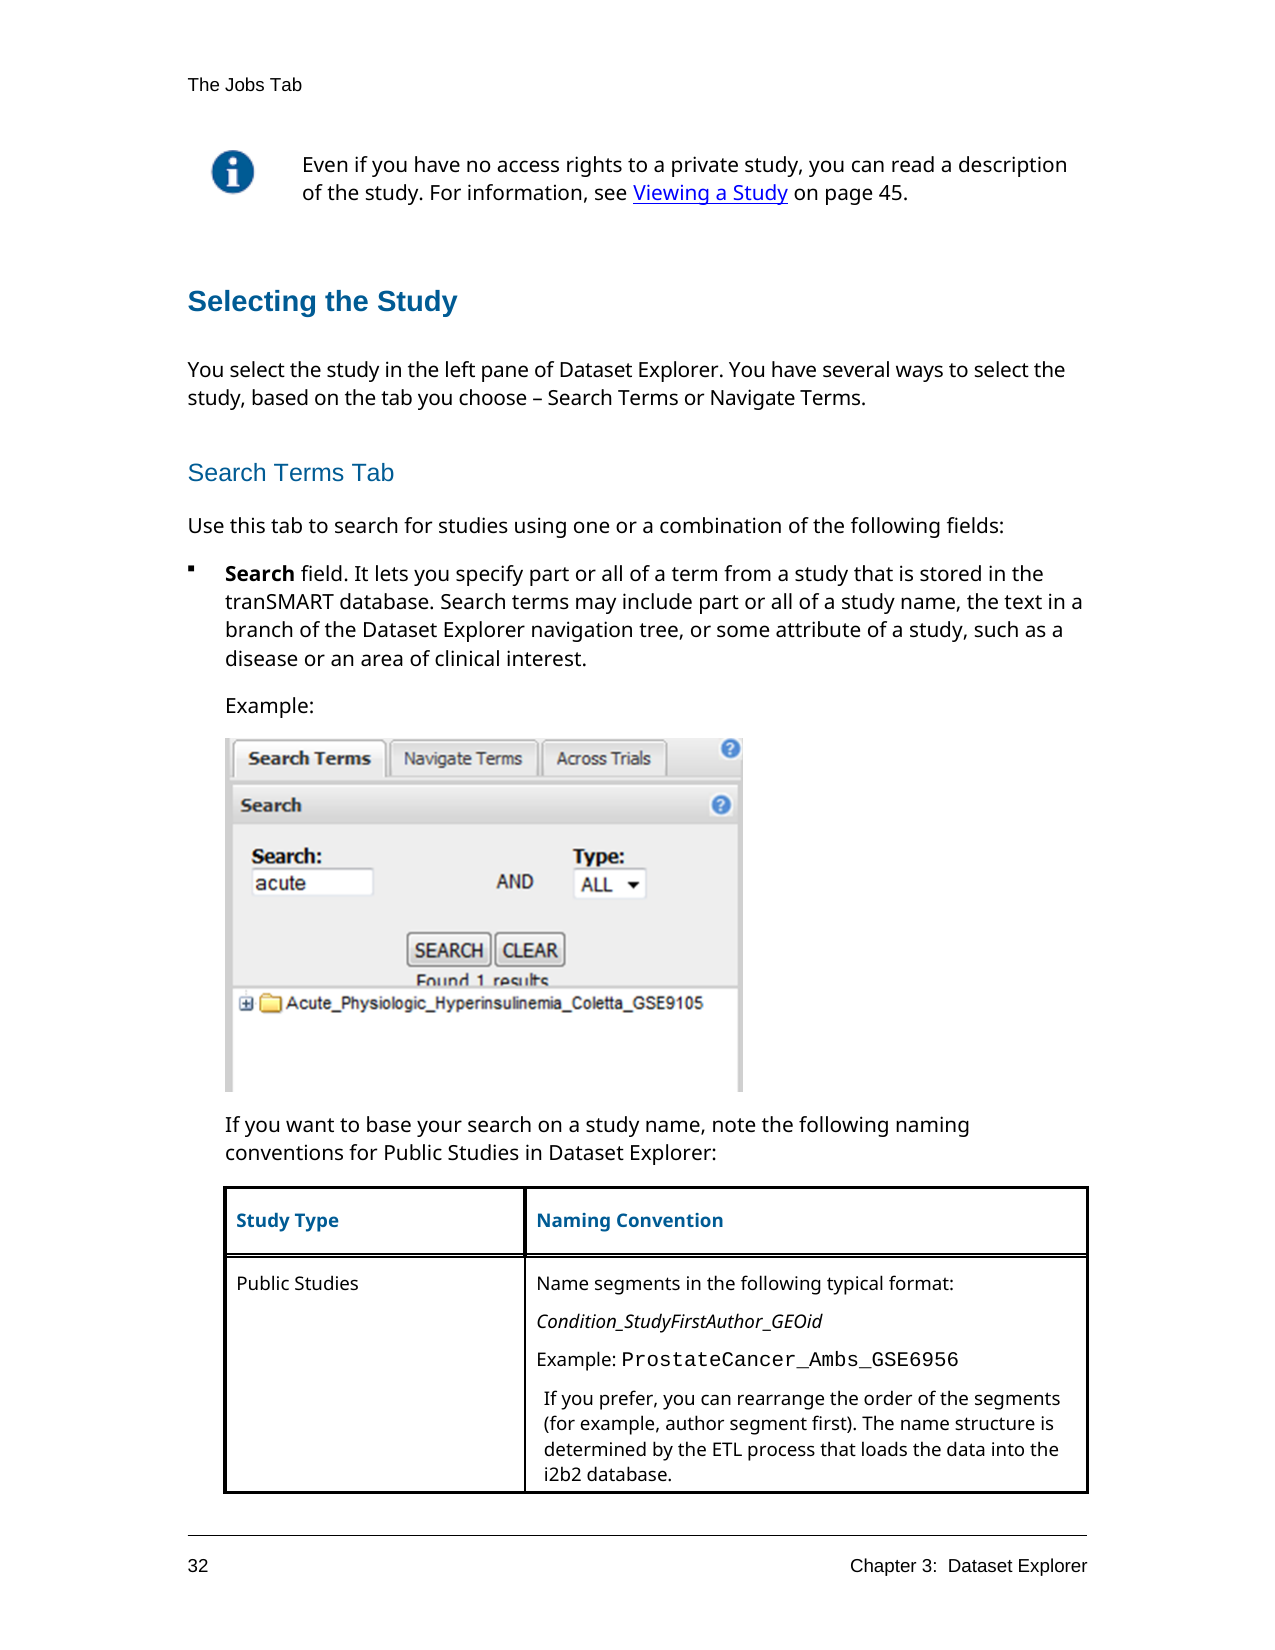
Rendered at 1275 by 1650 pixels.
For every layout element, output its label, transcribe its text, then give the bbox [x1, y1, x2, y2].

picture [225, 738, 743, 1092]
table_header [176, 150, 291, 226]
table_cell Name segments in the following typical format: Condition_StudyFirstAuthor_GEOid Example: ProstateCancer_Ambs_GSE6956 If you prefer, you can rearrange the order of the segments (for example, author segment first). The name structure is determined by the ETL process that loads the data into the i2b2 database. [526, 1258, 1086, 1491]
table_header Naming Convention [527, 1189, 1086, 1253]
text Example: [225, 691, 1087, 719]
text If you want to base your search on a study name, note the following naming conventions for Public Studies in Dataset Explorer: [225, 1110, 1087, 1167]
text Use this tab to search for studies using one or a combination of the following fields: [187, 511, 1087, 540]
picture [205, 150, 262, 196]
text You select the study in the left pane of Dataset Explorer. You have several ways to select the study, based on the tab you choose – Search Terms or Navigate Terms. [187, 355, 1087, 412]
table_header Study Type [227, 1189, 523, 1253]
subtitle Search Terms Tab [187, 458, 1087, 486]
list Search field. It lets you specify part or all of a term from a study that is stored in the tranSMART database. Search terms may include part or all of a study name, the text in a branch of the Dataset Explorer navigation tree, or some attribute of a study, such as a disease or an area of clinical interest. [187, 559, 1087, 672]
subtitle Selecting the Study [187, 284, 1087, 317]
table_cell Public Studies [227, 1258, 524, 1491]
